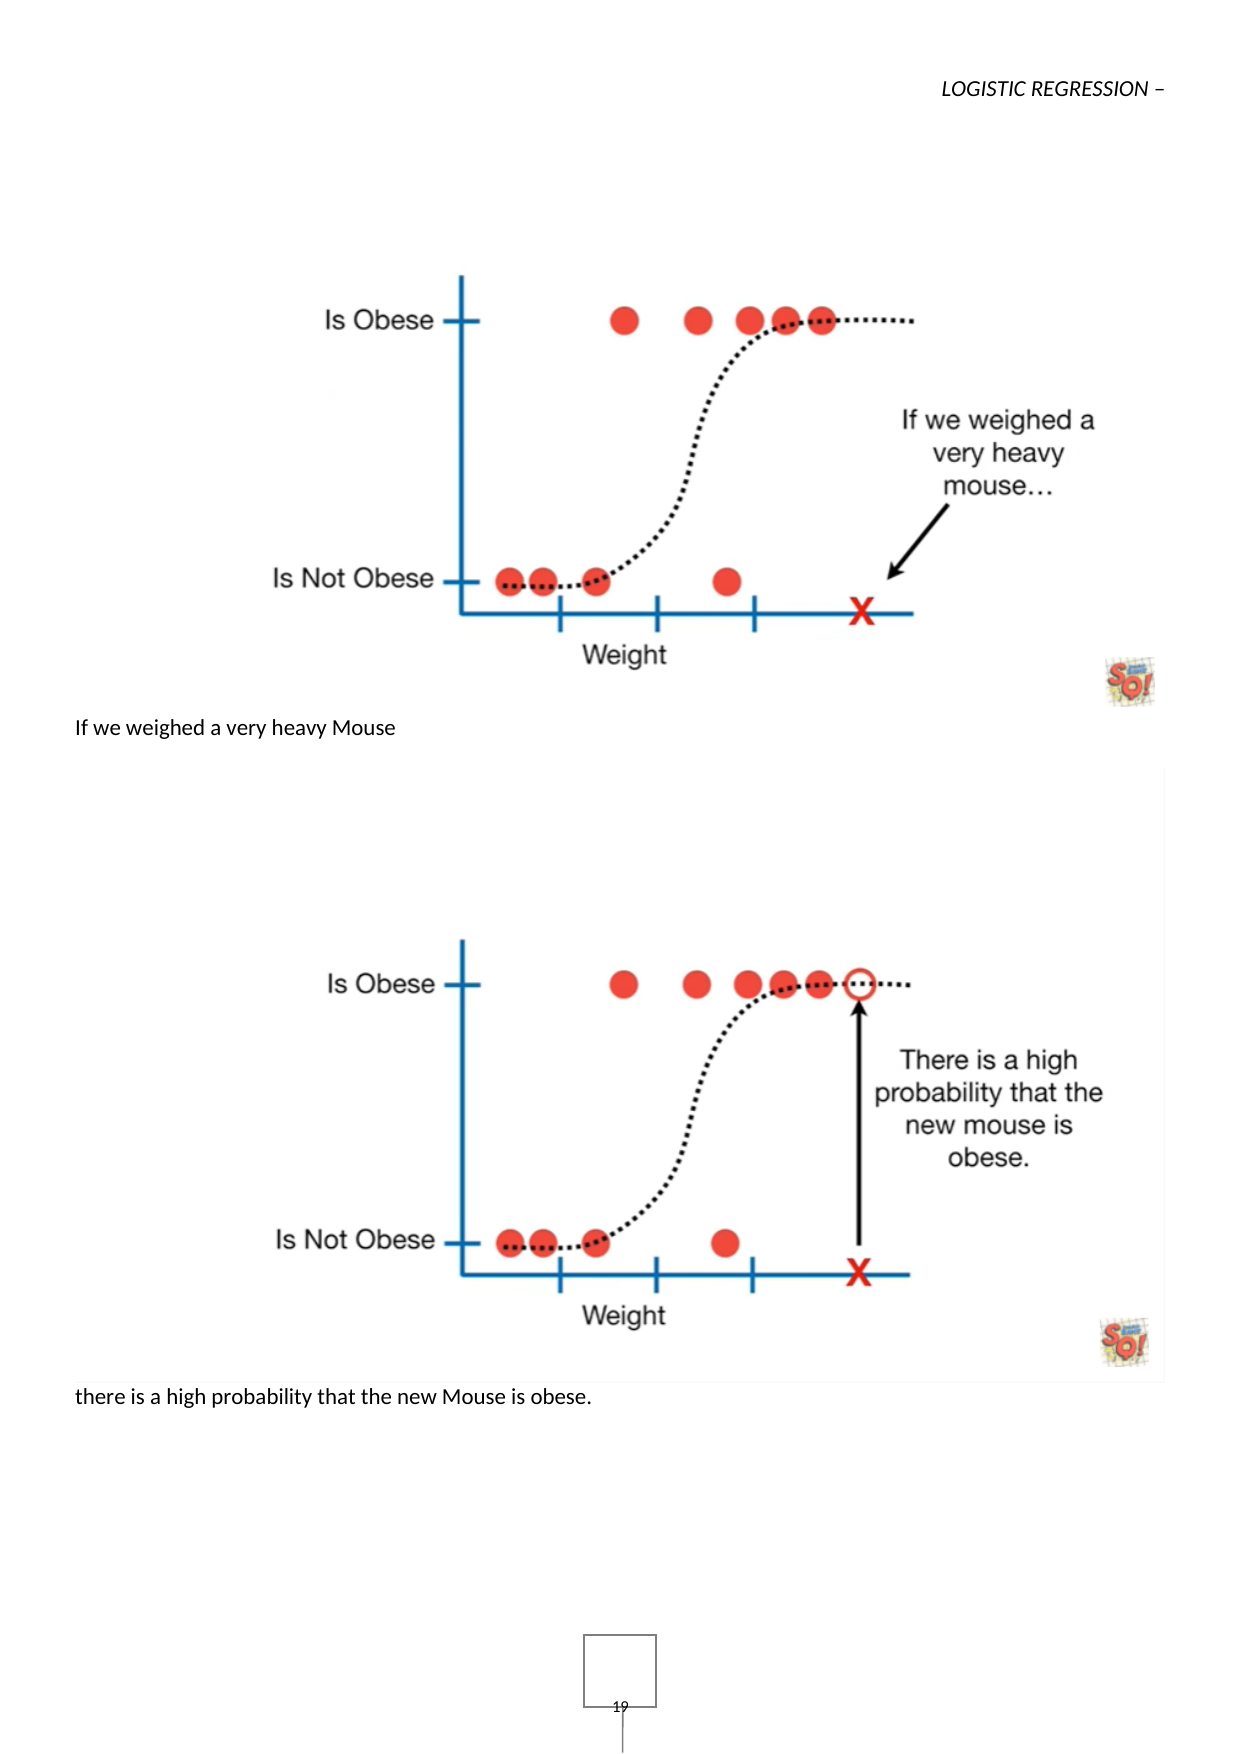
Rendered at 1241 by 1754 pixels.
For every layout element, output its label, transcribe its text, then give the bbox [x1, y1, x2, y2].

picture [75, 768, 1166, 1383]
picture [75, 101, 1166, 713]
text there is a high probability that the new Mouse is obese. [75, 1383, 1165, 1411]
text If we weighed a very heavy Mouse [75, 713, 1165, 741]
